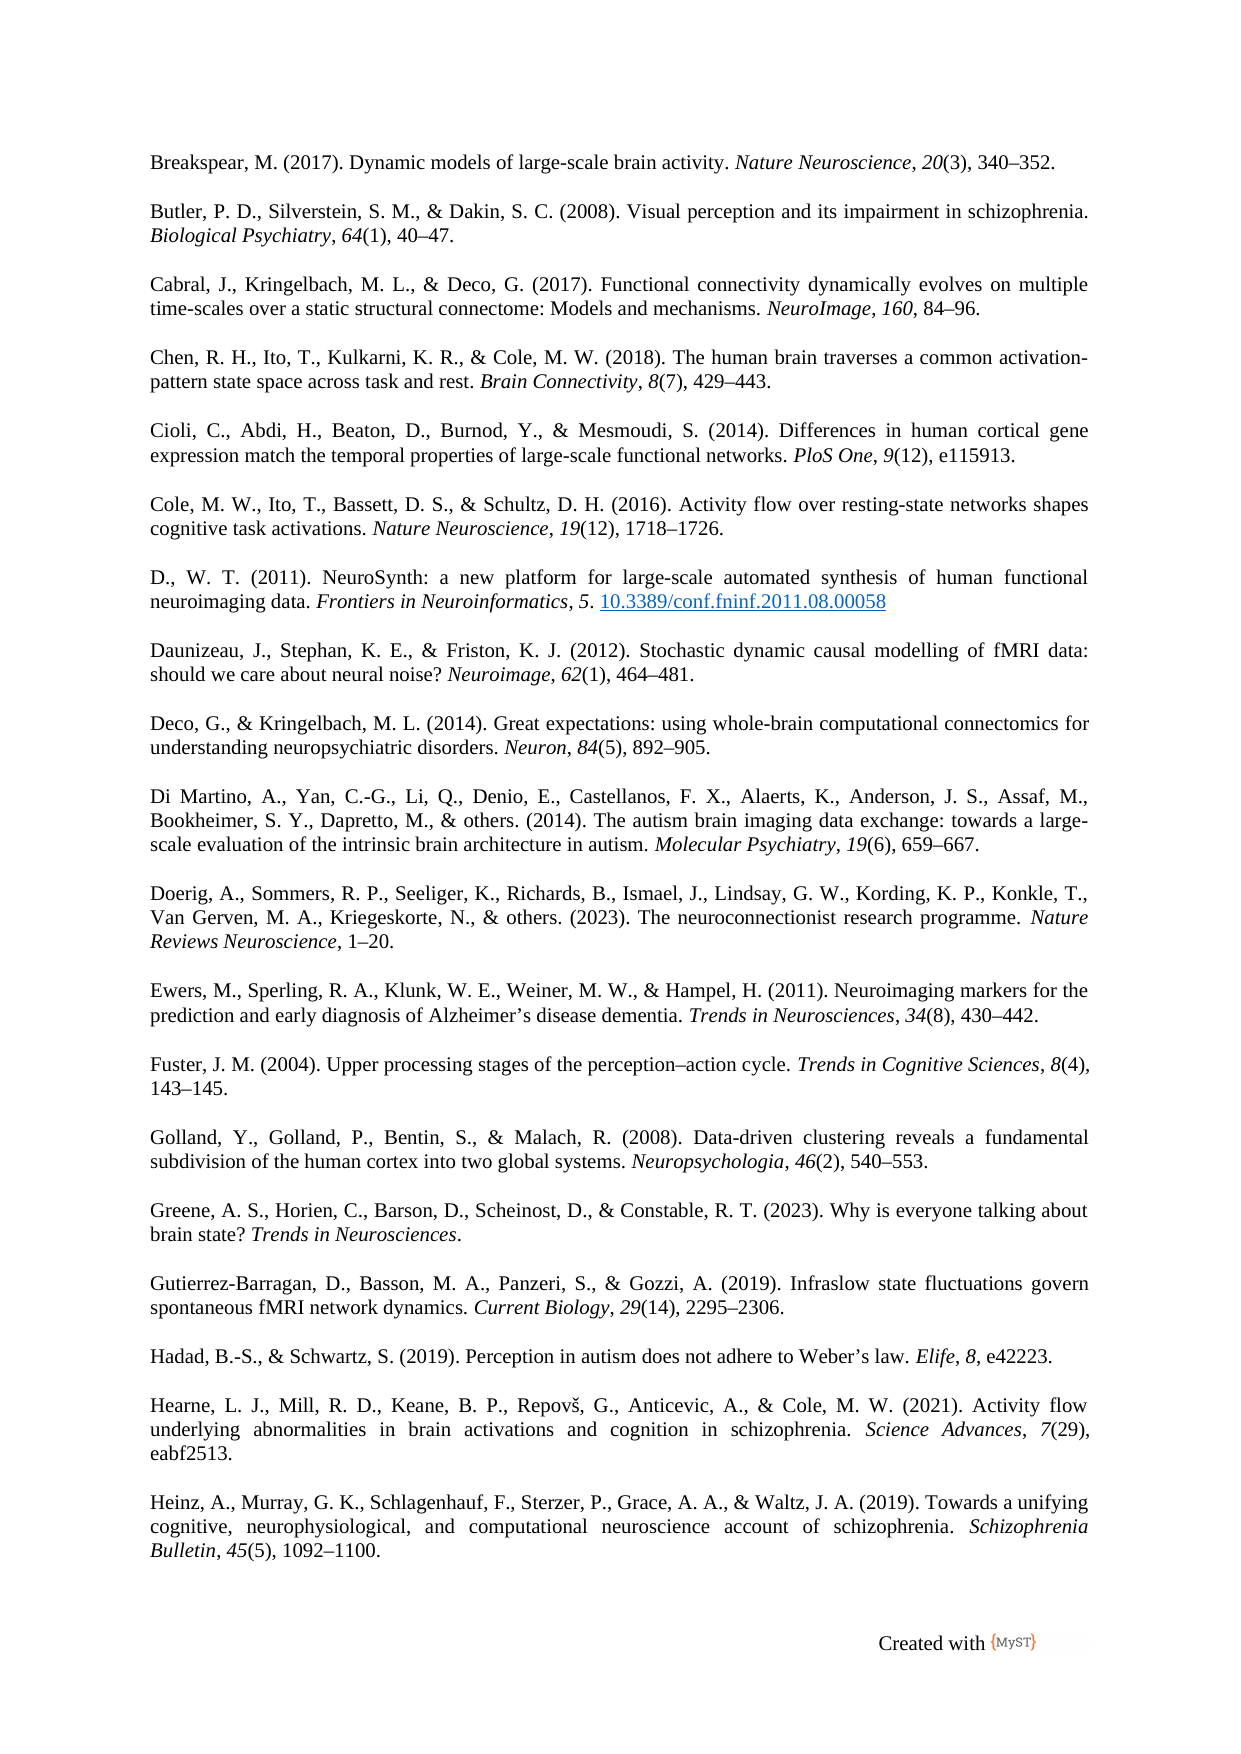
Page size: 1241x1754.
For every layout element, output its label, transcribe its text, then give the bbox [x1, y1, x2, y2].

text Heinz, A., Murray, G. K., Schlagenhauf, F., Sterzer, P., Grace, A. A., & Waltz, J. A. (2019). Towards a unifying cognitive, neurophysiological, and computational neuroscience account of schizophrenia. Schizophrenia Bulletin, 45(5), 1092–1100. [150, 1490, 1090, 1562]
text Chen, R. H., Ito, T., Kulkarni, K. R., & Cole, M. W. (2018). The human brain traverses a common activation-pattern state space across task and rest. Brain Connectivity, 8(7), 429–443. [150, 345, 1090, 393]
text Hadad, B.-S., & Schwartz, S. (2019). Perception in autism does not adhere to Weber’s law. Elife, 8, e42223. [150, 1344, 1090, 1368]
text D., W. T. (2011). NeuroSynth: a new platform for large-scale automated synthesis of human functional neuroimaging data. Frontiers in Neuroinformatics, 5. 10.3389/conf.fninf.2011.08.00058 [150, 565, 1090, 613]
text Deco, G., & Kringelbach, M. L. (2014). Great expectations: using whole-brain computational connectomics for understanding neuropsychiatric disorders. Neuron, 84(5), 892–905. [150, 711, 1090, 759]
text Golland, Y., Golland, P., Bentin, S., & Malach, R. (2008). Data-driven clustering reveals a fundamental subdivision of the human cortex into two global systems. Neuropsychologia, 46(2), 540–553. [150, 1125, 1090, 1173]
text Di Martino, A., Yan, C.-G., Li, Q., Denio, E., Castellanos, F. X., Alaerts, K., Anderson, J. S., Assaf, M., Bookheimer, S. Y., Dapretto, M., & others. (2014). The autism brain imaging data exchange: towards a large-scale evaluation of the intrinsic brain architecture in autism. Molecular Psychiatry, 19(6), 659–667. [150, 784, 1090, 856]
text Cioli, C., Abdi, H., Beaton, D., Burnod, Y., & Mesmoudi, S. (2014). Differences in human cortical gene expression match the temporal properties of large-scale functional networks. PloS One, 9(12), e115913. [150, 418, 1090, 467]
text Butler, P. D., Silverstein, S. M., & Dakin, S. C. (2008). Visual perception and its impairment in schizophrenia. Biological Psychiatry, 64(1), 40–47. [150, 199, 1090, 247]
text Cole, M. W., Ito, T., Bassett, D. S., & Schultz, D. H. (2016). Activity flow over resting-state networks shapes cognitive task activations. Nature Neuroscience, 19(12), 1718–1726. [150, 492, 1090, 540]
text Daunizeau, J., Stephan, K. E., & Friston, K. J. (2012). Stochastic dynamic causal modelling of fMRI data: should we care about neural noise? Neuroimage, 62(1), 464–481. [150, 638, 1090, 686]
text Gutierrez-Barragan, D., Basson, M. A., Panzeri, S., & Gozzi, A. (2019). Infraslow state fluctuations govern spontaneous fMRI network dynamics. Current Biology, 29(14), 2295–2306. [150, 1271, 1090, 1319]
text Breakspear, M. (2017). Dynamic models of large-scale brain activity. Nature Neuroscience, 20(3), 340–352. [150, 150, 1090, 174]
text Ewers, M., Sperling, R. A., Klunk, W. E., Weiner, M. W., & Hampel, H. (2011). Neuroimaging markers for the prediction and early diagnosis of Alzheimer’s disease dementia. Trends in Neurosciences, 34(8), 430–442. [150, 978, 1090, 1027]
text Greene, A. S., Horien, C., Barson, D., Scheinost, D., & Constable, R. T. (2023). Why is everyone talking about brain state? Trends in Neurosciences. [150, 1198, 1090, 1246]
text Fuster, J. M. (2004). Upper processing stages of the perception–action cycle. Trends in Cognitive Sciences, 8(4), 143–145. [150, 1052, 1090, 1100]
picture [990, 1633, 1091, 1651]
text Doerig, A., Sommers, R. P., Seeliger, K., Richards, B., Ismael, J., Lindsay, G. W., Kording, K. P., Konkle, T., Van Gerven, M. A., Kriegeskorte, N., & others. (2023). The neuroconnectionist research programme. Nature Reviews Neuroscience, 1–20. [150, 881, 1090, 953]
text Cabral, J., Kringelbach, M. L., & Deco, G. (2017). Functional connectivity dynamically evolves on multiple time-scales over a static structural connectome: Models and mechanisms. NeuroImage, 160, 84–96. [150, 272, 1090, 320]
text Hearne, L. J., Mill, R. D., Keane, B. P., Repovš, G., Anticevic, A., & Cole, M. W. (2021). Activity flow underlying abnormalities in brain activations and cognition in schizophrenia. Science Advances, 7(29), eabf2513. [150, 1393, 1090, 1465]
